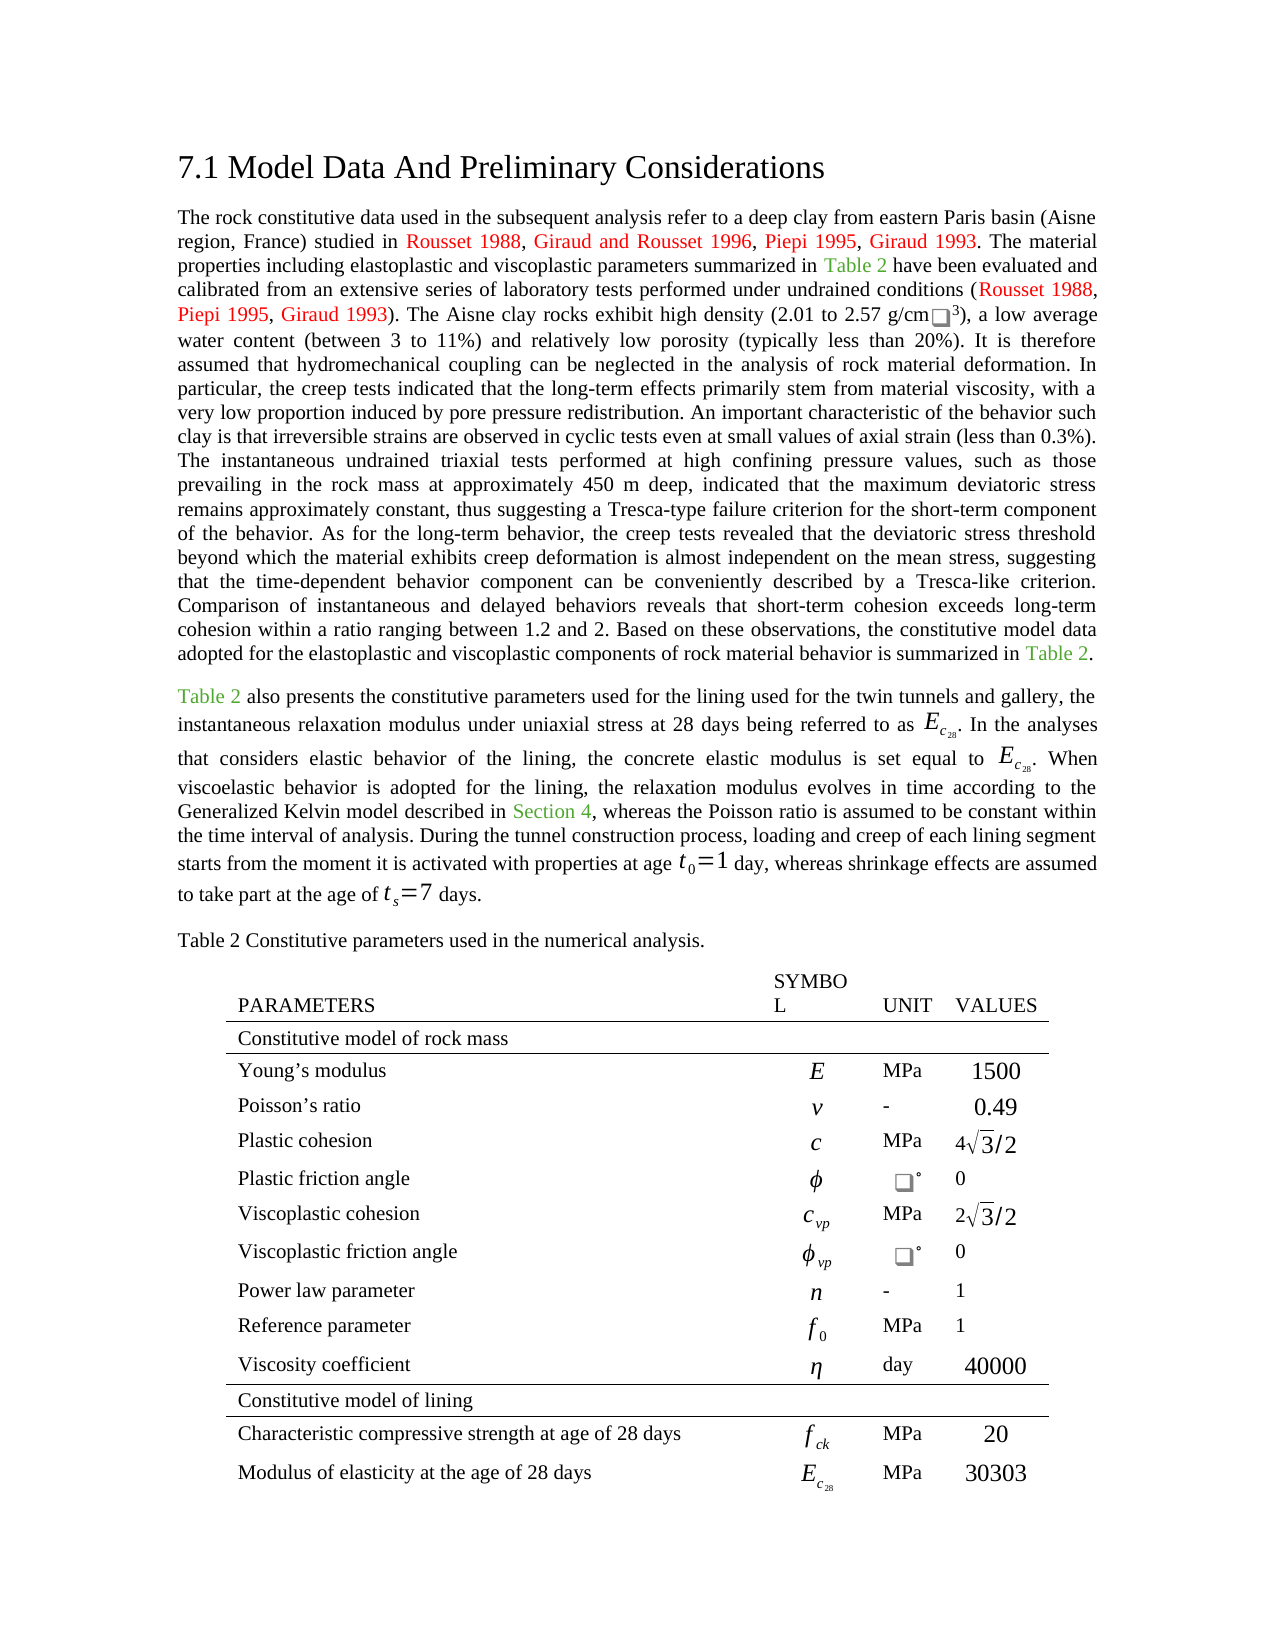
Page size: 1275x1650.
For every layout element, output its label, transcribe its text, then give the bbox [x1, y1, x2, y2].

table_cell [944, 1456, 1048, 1497]
table_cell Plastic friction angle [226, 1162, 762, 1197]
table_cell [762, 1125, 871, 1162]
table_cell Viscosity coefficient [226, 1349, 762, 1384]
table_cell [871, 1162, 944, 1197]
text The rock constitutive data used in the subsequent analysis refer to a deep clay from eastern Paris basin (Aisne region, France) studied in Rousset 1988, Giraud and Rousset 1996, Piepi 1995, Giraud 1993. The material properties including elastoplastic and viscoplastic parameters summarized in Table 2 have been evaluated and calibrated from an extensive series of laboratory tests performed under undrained conditions (Rousset 1988, Piepi 1995, Giraud 1993). The Aisne clay rocks exhibit high density (2.01 to 2.57 g/cm), a low average water content (between 3 to 11%) and relatively low porosity (typically less than 20%). It is therefore assumed that hydromechanical coupling can be neglected in the analysis of rock material deformation. In particular, the creep tests indicated that the long-term effects primarily stem from material viscosity, with a very low proportion induced by pore pressure redistribution. An important characteristic of the behavior such clay is that irreversible strains are observed in cyclic tests even at small values of axial strain (less than 0.3%). The instantaneous undrained triaxial tests performed at high confining pressure values, such as those prevailing in the rock mass at approximately 450 m deep, indicated that the maximum deviatoric stress remains approximately constant, thus suggesting a Tresca-type failure criterion for the short-term component of the behavior. As for the long-term behavior, the creep tests revealed that the deviatoric stress threshold beyond which the material exhibits creep deformation is almost independent on the mean stress, suggesting that the time-dependent behavior component can be conveniently described by a Tresca-like criterion. Comparison of instantaneous and delayed behaviors reveals that short-term cohesion exceeds long-term cohesion within a ratio ranging between 1.2 and 2. Based on these observations, the constitutive model data adopted for the elastoplastic and viscoplastic components of rock material behavior is summarized in Table 2. [177, 205, 1098, 665]
table_cell - [871, 1275, 944, 1310]
table_cell [944, 1349, 1048, 1384]
table_cell [871, 1236, 944, 1274]
table_cell Constitutive model of rock mass [226, 1022, 1048, 1053]
table_cell MPa [871, 1197, 944, 1236]
table_cell 0 [944, 1162, 1048, 1197]
table_cell Power law parameter [226, 1275, 762, 1310]
table_cell [762, 1275, 871, 1310]
table_cell Viscoplastic friction angle [226, 1236, 762, 1274]
text Table 2 also presents the constitutive parameters used for the lining used for the twin tunnels and gallery, the instantaneous relaxation modulus under uniaxial stress at 28 days being referred to as . In the analyses that considers elastic behavior of the lining, the concrete elastic modulus is set equal to . When viscoelastic behavior is adopted for the lining, the relaxation modulus evolves in time according to the Generalized Kelvin model described in Section 4, whereas the Poisson ratio is assumed to be constant within the time interval of analysis. During the tunnel construction process, loading and creep of each lining segment starts from the moment it is activated with properties at age day, whereas shrinkage effects are assumed to take part at the age of days. [177, 684, 1098, 910]
table_cell [762, 1162, 871, 1197]
table_cell [762, 1310, 871, 1348]
table_cell 1 [944, 1310, 1048, 1348]
table_cell [944, 1089, 1048, 1124]
table_cell Constitutive model of lining [226, 1385, 1048, 1416]
table_cell MPa [871, 1310, 944, 1348]
table_cell Characteristic compressive strength at age of 28 days [226, 1417, 762, 1456]
table_cell MPa [871, 1456, 944, 1497]
table_header UNIT [871, 965, 944, 1021]
table_cell [762, 1417, 871, 1456]
table_cell [762, 1089, 871, 1124]
table_cell Poisson’s ratio [226, 1089, 762, 1124]
table_cell 0 [944, 1236, 1048, 1274]
table_header VALUES [944, 965, 1048, 1021]
table_cell [762, 1236, 871, 1274]
text Table 2 Constitutive parameters used in the numerical analysis. [177, 928, 1098, 952]
table_cell Young’s modulus [226, 1054, 762, 1089]
table_cell [762, 1197, 871, 1236]
table_cell MPa [871, 1125, 944, 1162]
table_cell Plastic cohesion [226, 1125, 762, 1162]
table_header SYMBOL [762, 965, 871, 1021]
table_cell Viscoplastic cohesion [226, 1197, 762, 1236]
table_cell [944, 1054, 1048, 1089]
table_cell [762, 1054, 871, 1089]
table_cell - [871, 1089, 944, 1124]
table_cell Modulus of elasticity at the age of 28 days [226, 1456, 762, 1497]
table_cell MPa [871, 1054, 944, 1089]
table_cell [762, 1349, 871, 1384]
table_cell Reference parameter [226, 1310, 762, 1348]
subtitle 7.1 Model Data And Preliminary Considerations [177, 148, 1098, 186]
table_cell [762, 1456, 871, 1497]
table_cell MPa [871, 1417, 944, 1456]
table_cell [944, 1417, 1048, 1456]
table_cell 4 [944, 1125, 1048, 1162]
table_cell 1 [944, 1275, 1048, 1310]
table_header PARAMETERS [226, 965, 762, 1021]
table_cell day [871, 1349, 944, 1384]
table_cell 2 [944, 1197, 1048, 1236]
